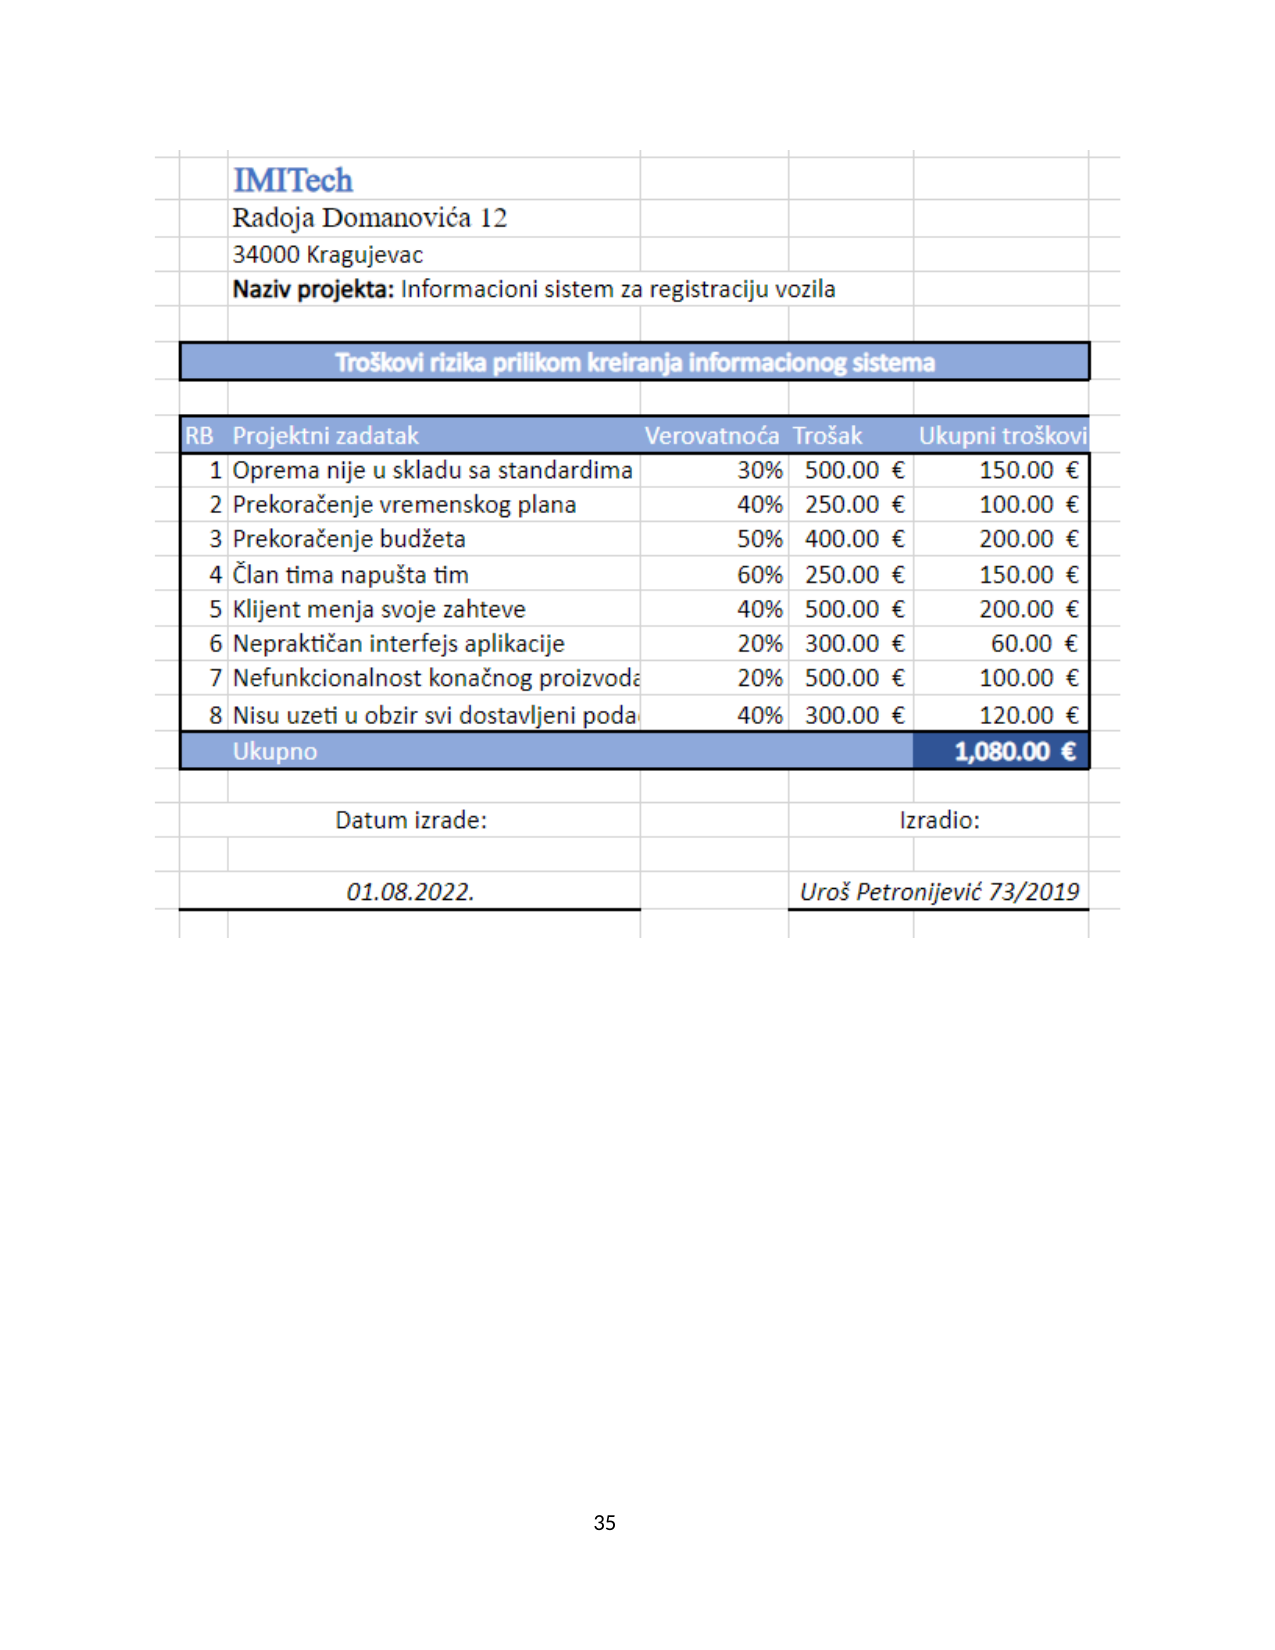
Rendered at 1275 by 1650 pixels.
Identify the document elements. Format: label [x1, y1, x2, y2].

picture [154, 150, 1121, 938]
